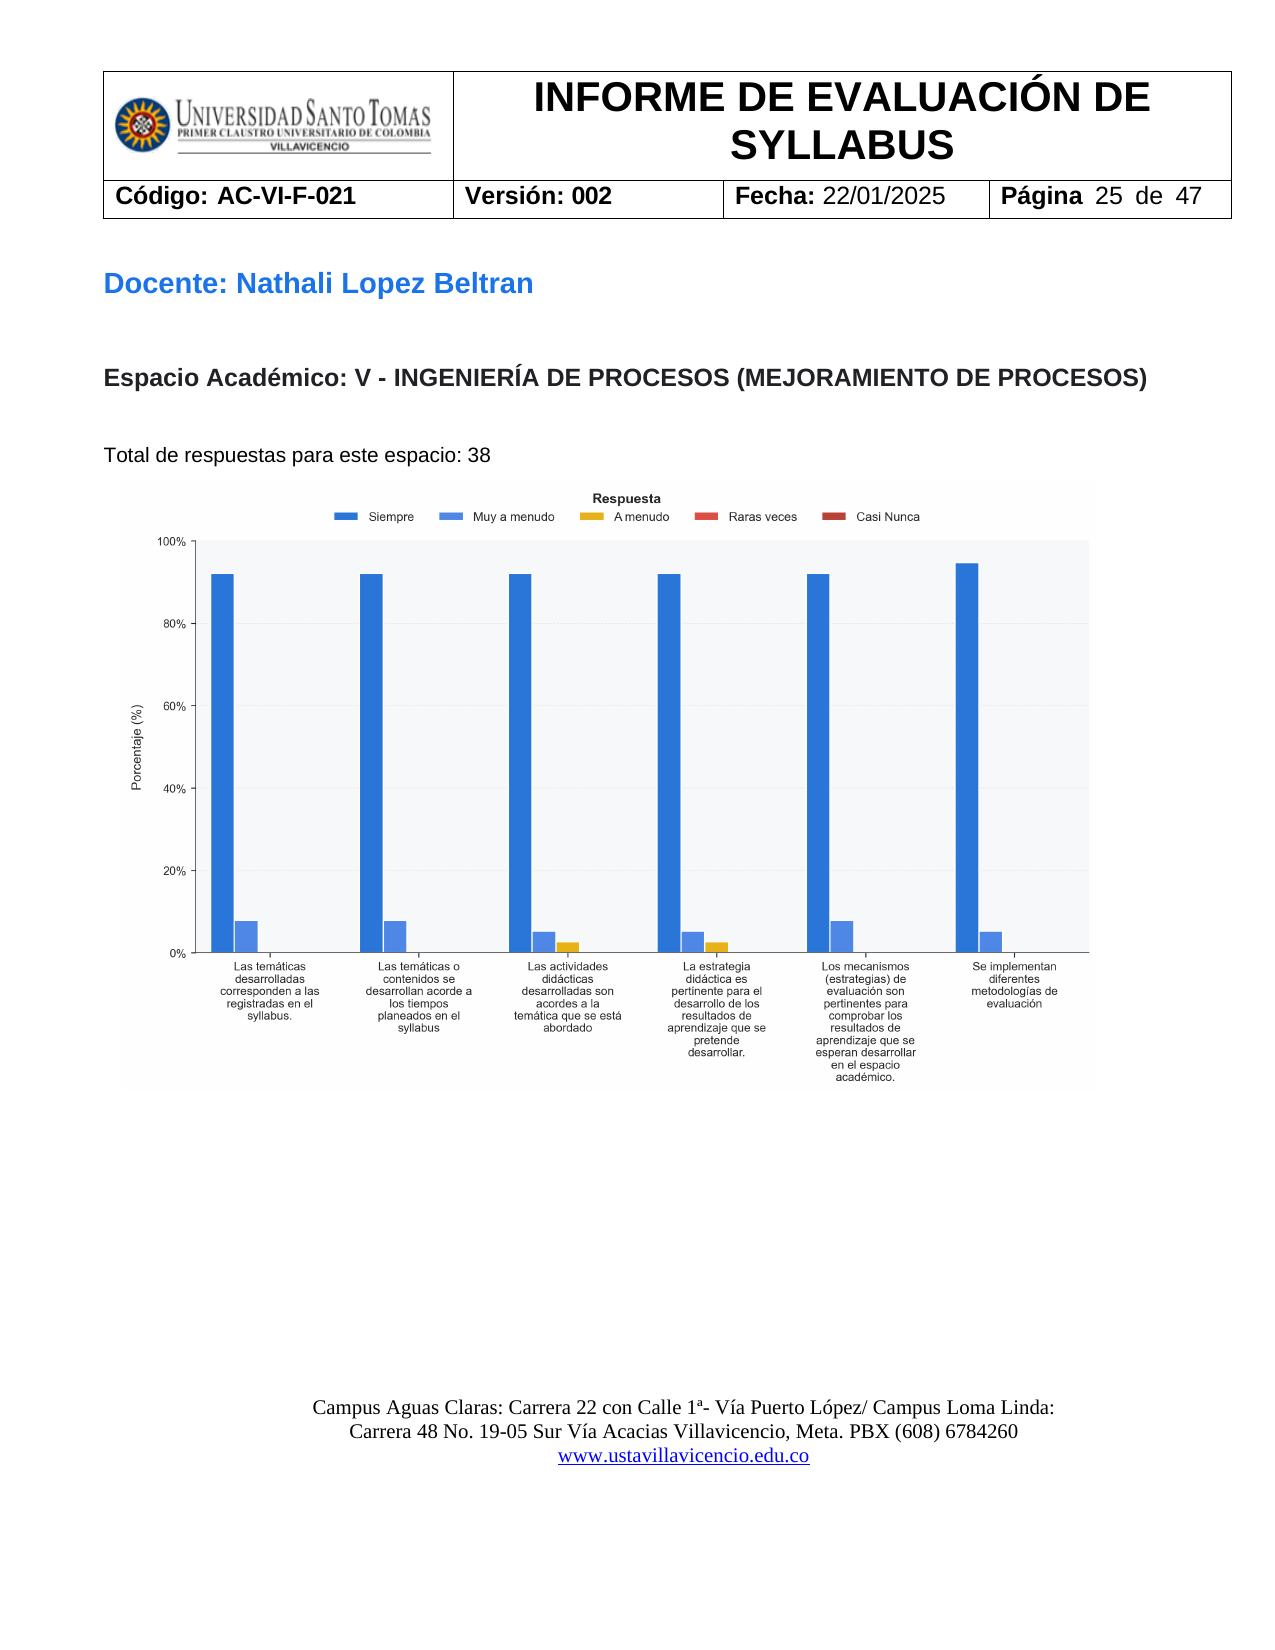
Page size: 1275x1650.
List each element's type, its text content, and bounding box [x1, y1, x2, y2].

text Total de respuestas para este espacio: 38 [103, 443, 1231, 467]
picture [114, 97, 432, 154]
text Docente: Nathali Lopez Beltran [103, 266, 1231, 299]
text Espacio Académico: V - INGENIERÍA DE PROCESOS (MEJORAMIENTO DE PROCESOS) [103, 363, 1231, 392]
picture [122, 479, 1098, 1092]
